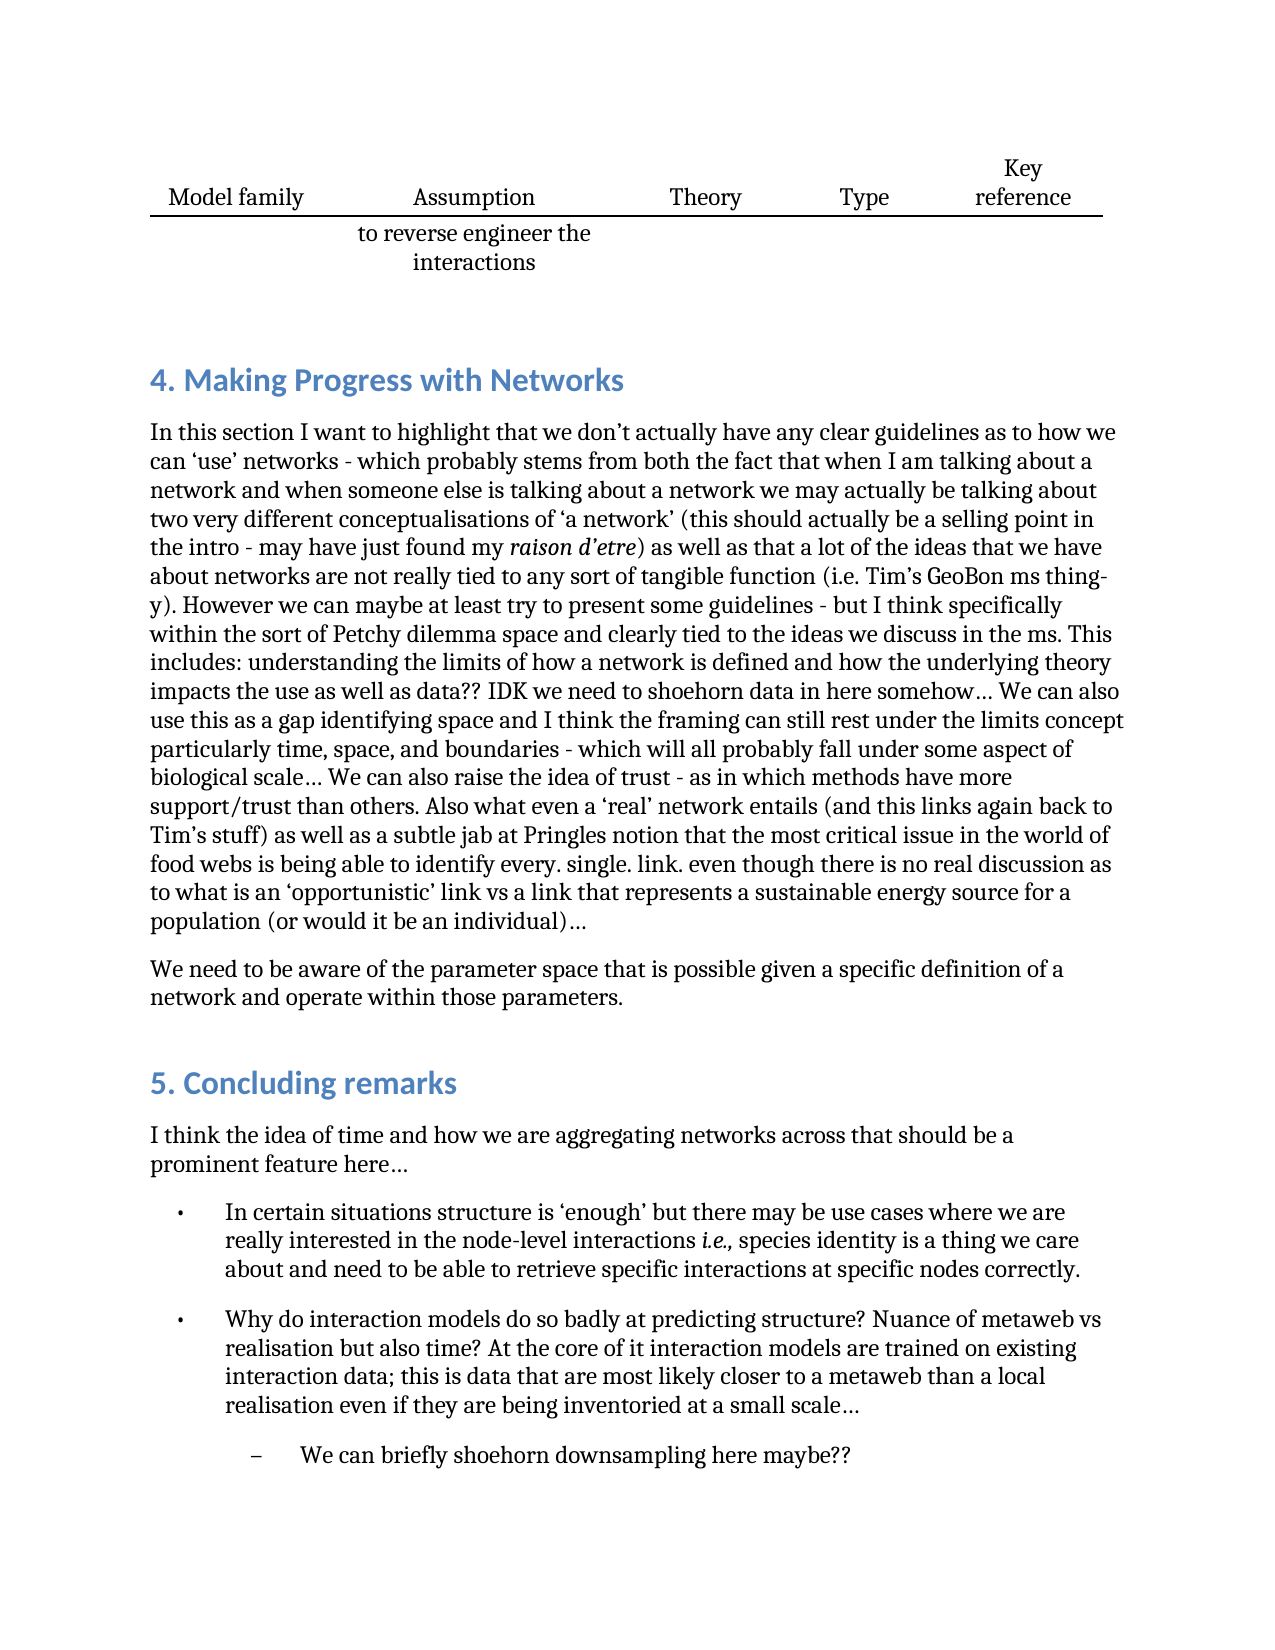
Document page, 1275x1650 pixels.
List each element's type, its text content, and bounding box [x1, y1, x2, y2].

subtitle 4. Making Progress with Networks [150, 359, 1125, 399]
subtitle 5. Concluding remarks [150, 1062, 1125, 1103]
text We need to be aware of the parameter space that is possible given a specific definition of a network and operate within those parameters. [150, 954, 1125, 1012]
list We can briefly shoehorn downsampling here maybe?? [250, 1441, 1125, 1469]
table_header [139, 150, 1114, 309]
list In certain situations structure is ‘enough’ but there may be use cases where we are really interested in the node-level interactions i.e., species identity is a thing we care about and need to be able to retrieve specific interactions at specific nodes correctly. [175, 1198, 1125, 1284]
text In this section I want to highlight that we don’t actually have any clear guidelines as to how we can ‘use’ networks - which probably stems from both the fact that when I am talking about a network and when someone else is talking about a network we may actually be talking about two very different conceptualisations of ‘a network’ (this should actually be a selling point in the intro - may have just found my raison d’etre) as well as that a lot of the ideas that we have about networks are not really tied to any sort of tangible function (i.e. Tim’s GeoBon ms thing-y). However we can maybe at least try to present some guidelines - but I think specifically within the sort of Petchy dilemma space and clearly tied to the ideas we discuss in the ms. This includes: understanding the limits of how a network is defined and how the underlying theory impacts the use as well as data?? IDK we need to shoehorn data in here somehow… We can also use this as a gap identifying space and I think the framing can still rest under the limits concept particularly time, space, and boundaries - which will all probably fall under some aspect of biological scale… We can also raise the idea of trust - as in which methods have more support/trust than others. Also what even a ‘real’ network entails (and this links again back to Tim’s stuff) as well as a subtle jab at Pringles notion that the most critical issue in the world of food webs is being able to identify every. single. link. even though there is no real discussion as to what is an ‘opportunistic’ link vs a link that represents a sustainable energy source for a population (or would it be an individual)… [150, 418, 1125, 936]
list Why do interaction models do so badly at predicting structure? Nuance of metaweb vs realisation but also time? At the core of it interaction models are trained on existing interaction data; this is data that are most likely closer to a metaweb than a local realisation even if they are being inventoried at a small scale… [175, 1305, 1125, 1420]
text I think the idea of time and how we are aggregating networks across that should be a prominent feature here… [150, 1121, 1125, 1179]
